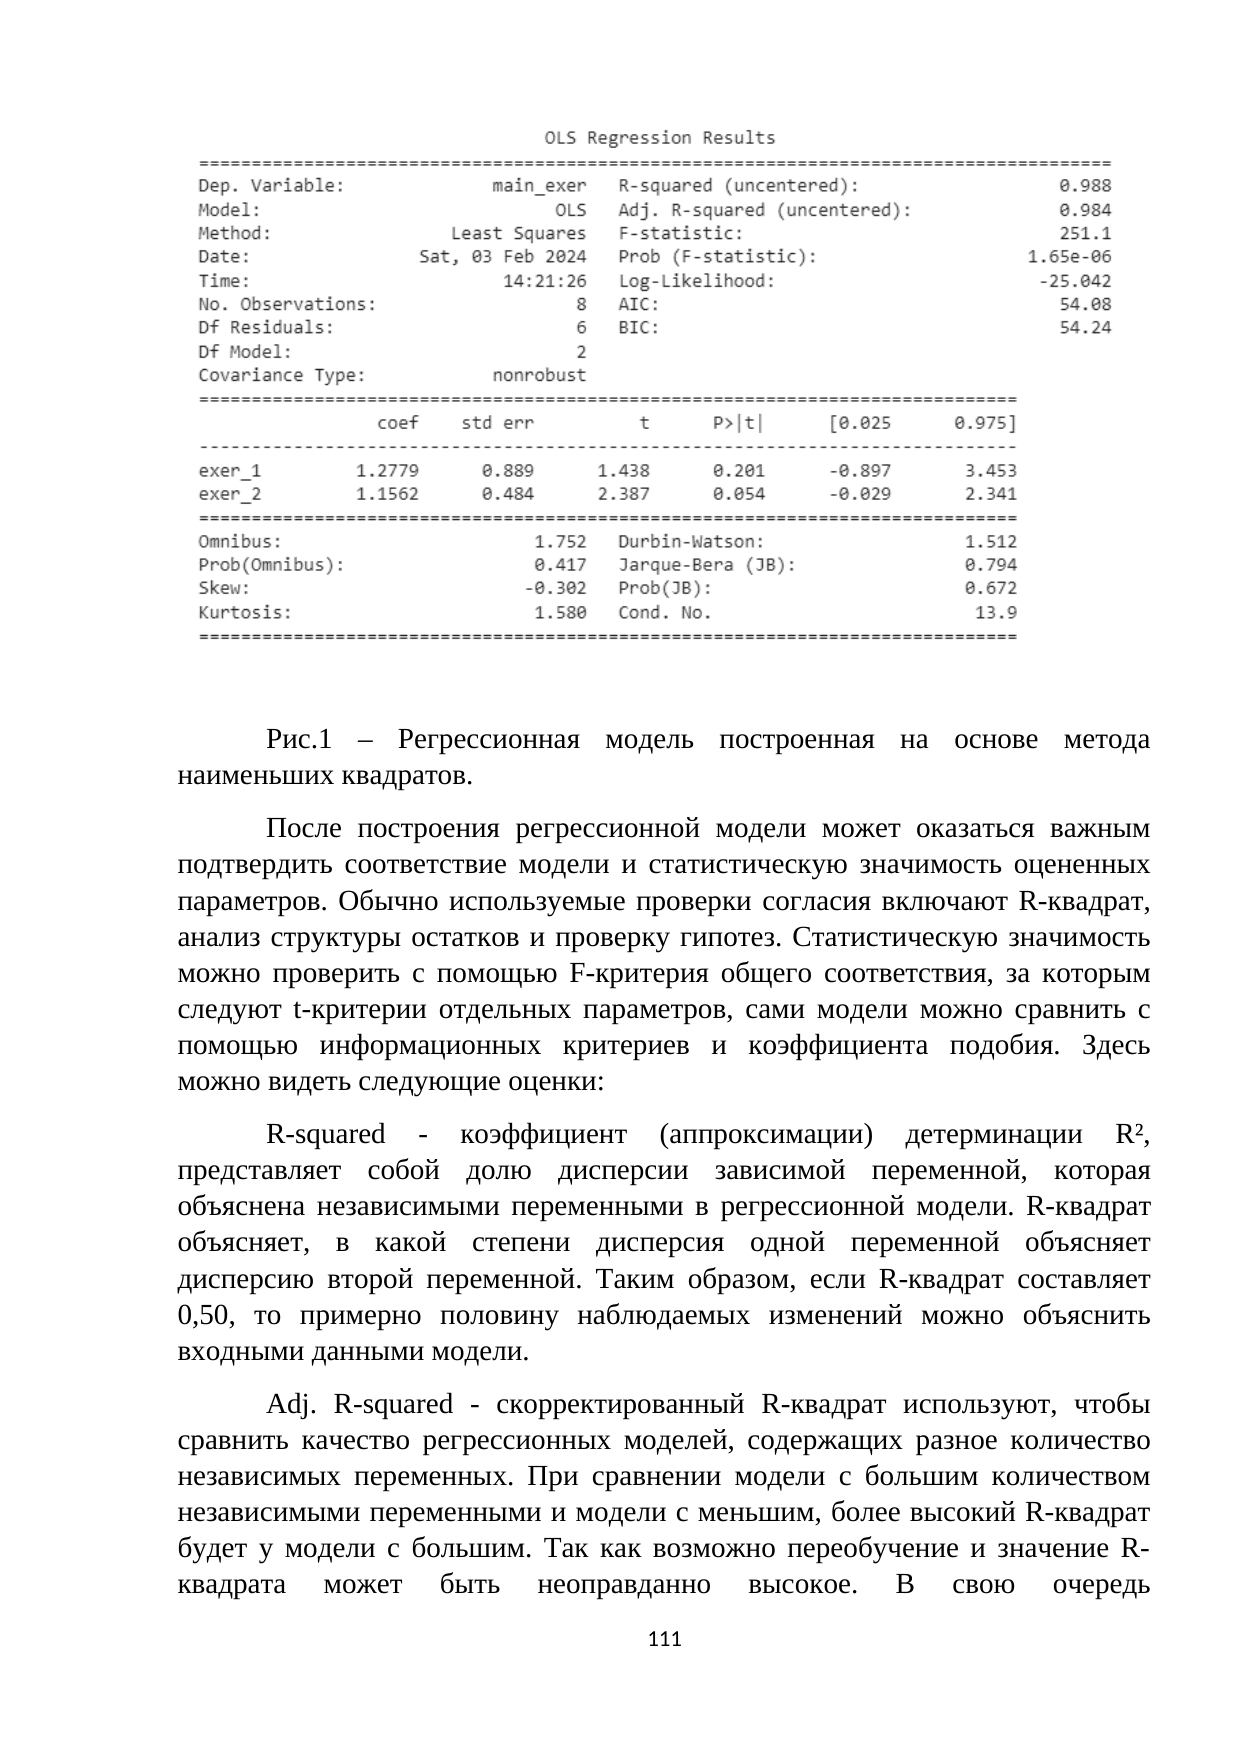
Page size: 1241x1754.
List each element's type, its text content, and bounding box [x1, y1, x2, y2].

text Рис.1 – Регрессионная модель построенная на основе метода наименьших квадратов. [177, 721, 1152, 791]
picture [177, 118, 1152, 650]
text R-squared - коэффициент (аппроксимации) детерминации R², представляет собой долю дисперсии зависимой переменной, которая объяснена независимыми переменными в регрессионной модели. R-квадрат объясняет, в какой степени дисперсия одной переменной объясняет дисперсию второй переменной. Таким образом, если R-квадрат составляет 0,50, то примерно половину наблюдаемых изменений можно объяснить входными данными модели. [177, 1116, 1152, 1367]
text После построения регрессионной модели может оказаться важным подтвердить соответствие модели и статистическую значимость оцененных параметров. Обычно используемые проверки согласия включают R-квадрат, анализ структуры остатков и проверку гипотез. Статистическую значимость можно проверить с помощью F-критерия общего соответствия, за которым следуют t-критерии отдельных параметров, сами модели можно сравнить с помощью информационных критериев и коэффициента подобия. Здесь можно видеть следующие оценки: [177, 810, 1152, 1097]
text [177, 1386, 1152, 1600]
